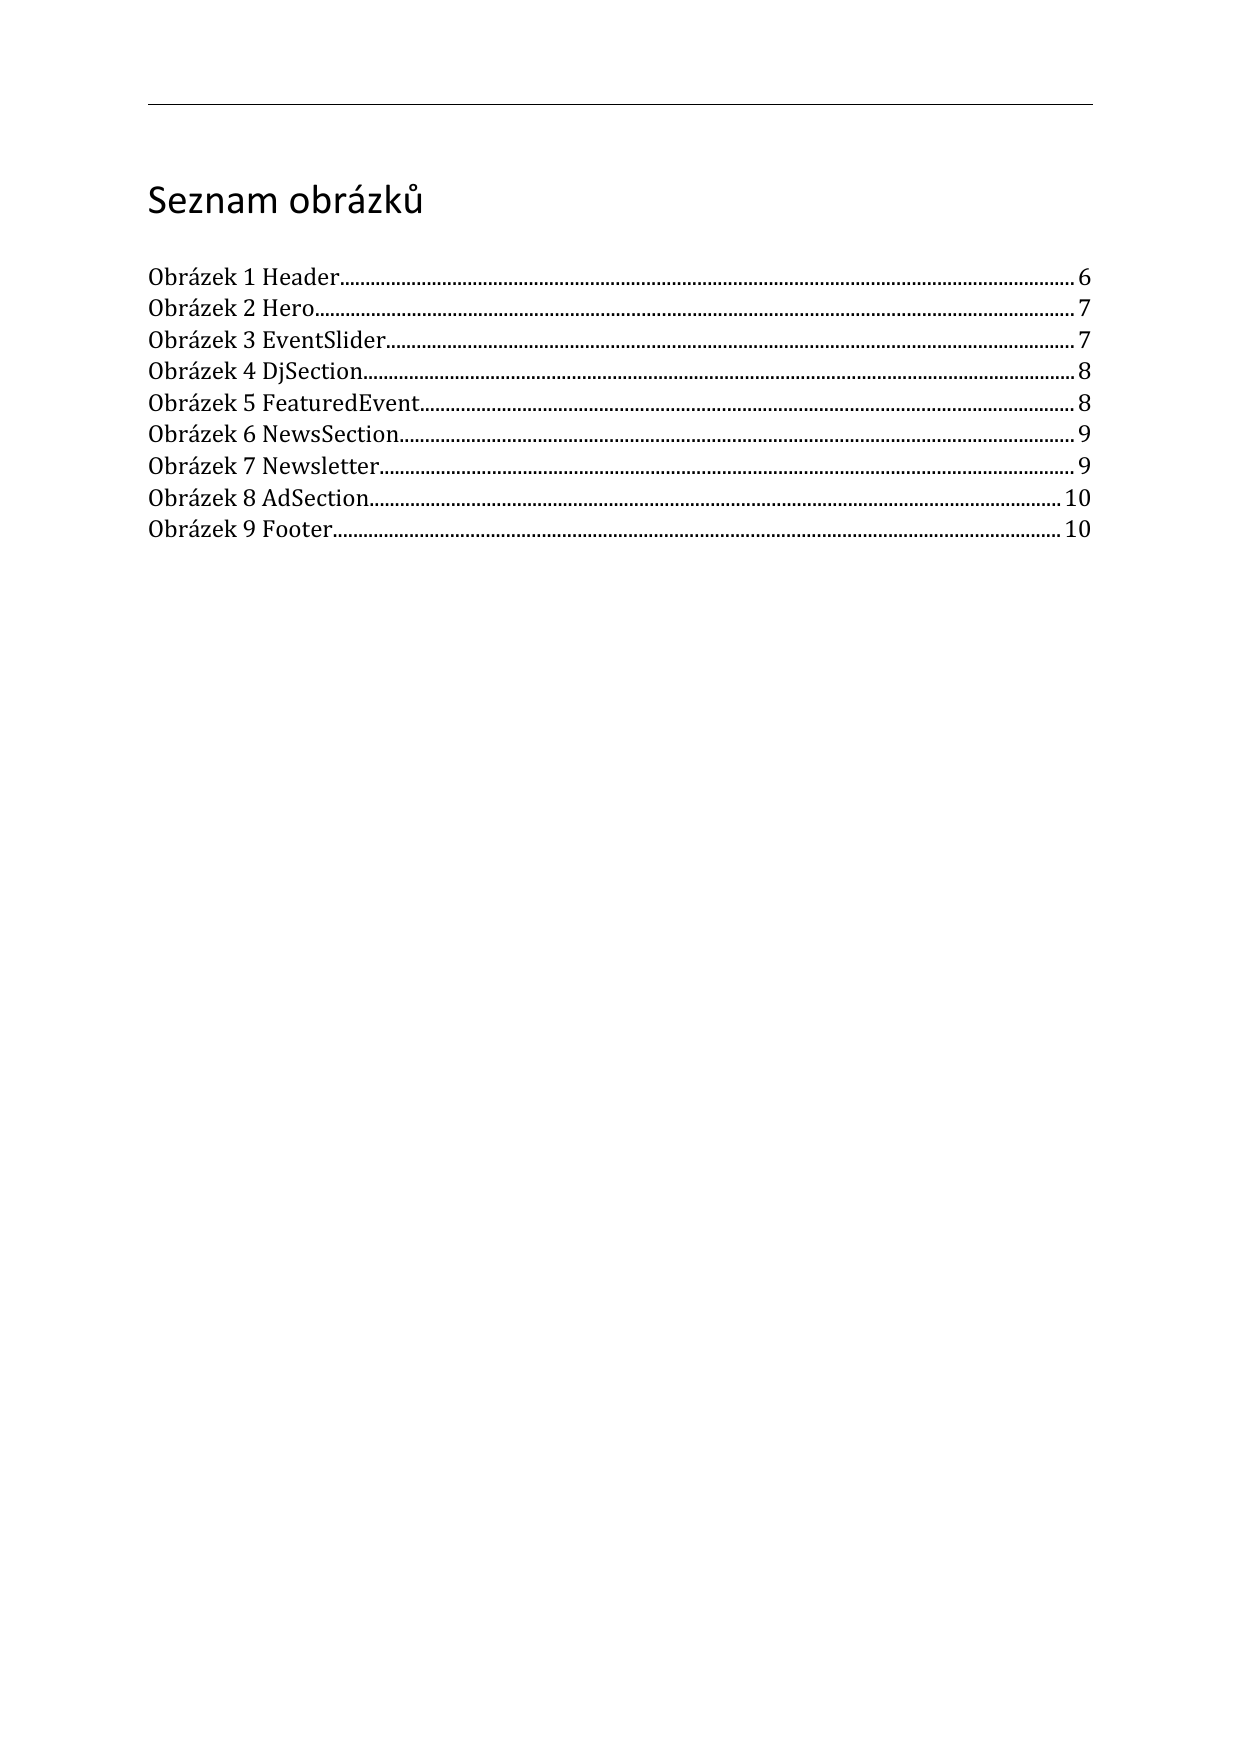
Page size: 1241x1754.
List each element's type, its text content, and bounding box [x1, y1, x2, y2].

text Obrázek 8 AdSection 10 [148, 482, 1093, 512]
text Obrázek 3 EventSlider 7 [148, 324, 1093, 354]
text Obrázek 9 Footer 10 [148, 514, 1093, 543]
text Obrázek 7 Newsletter 9 [148, 451, 1093, 480]
text Obrázek 6 NewsSection 9 [148, 419, 1093, 448]
text Obrázek 4 DjSection 8 [148, 356, 1093, 385]
text Obrázek 1 Header 6 [148, 261, 1093, 291]
text Obrázek 2 Hero 7 [148, 293, 1093, 322]
text Obrázek 5 FeaturedEvent 8 [148, 388, 1093, 417]
text Seznam obrázků [148, 173, 1093, 223]
